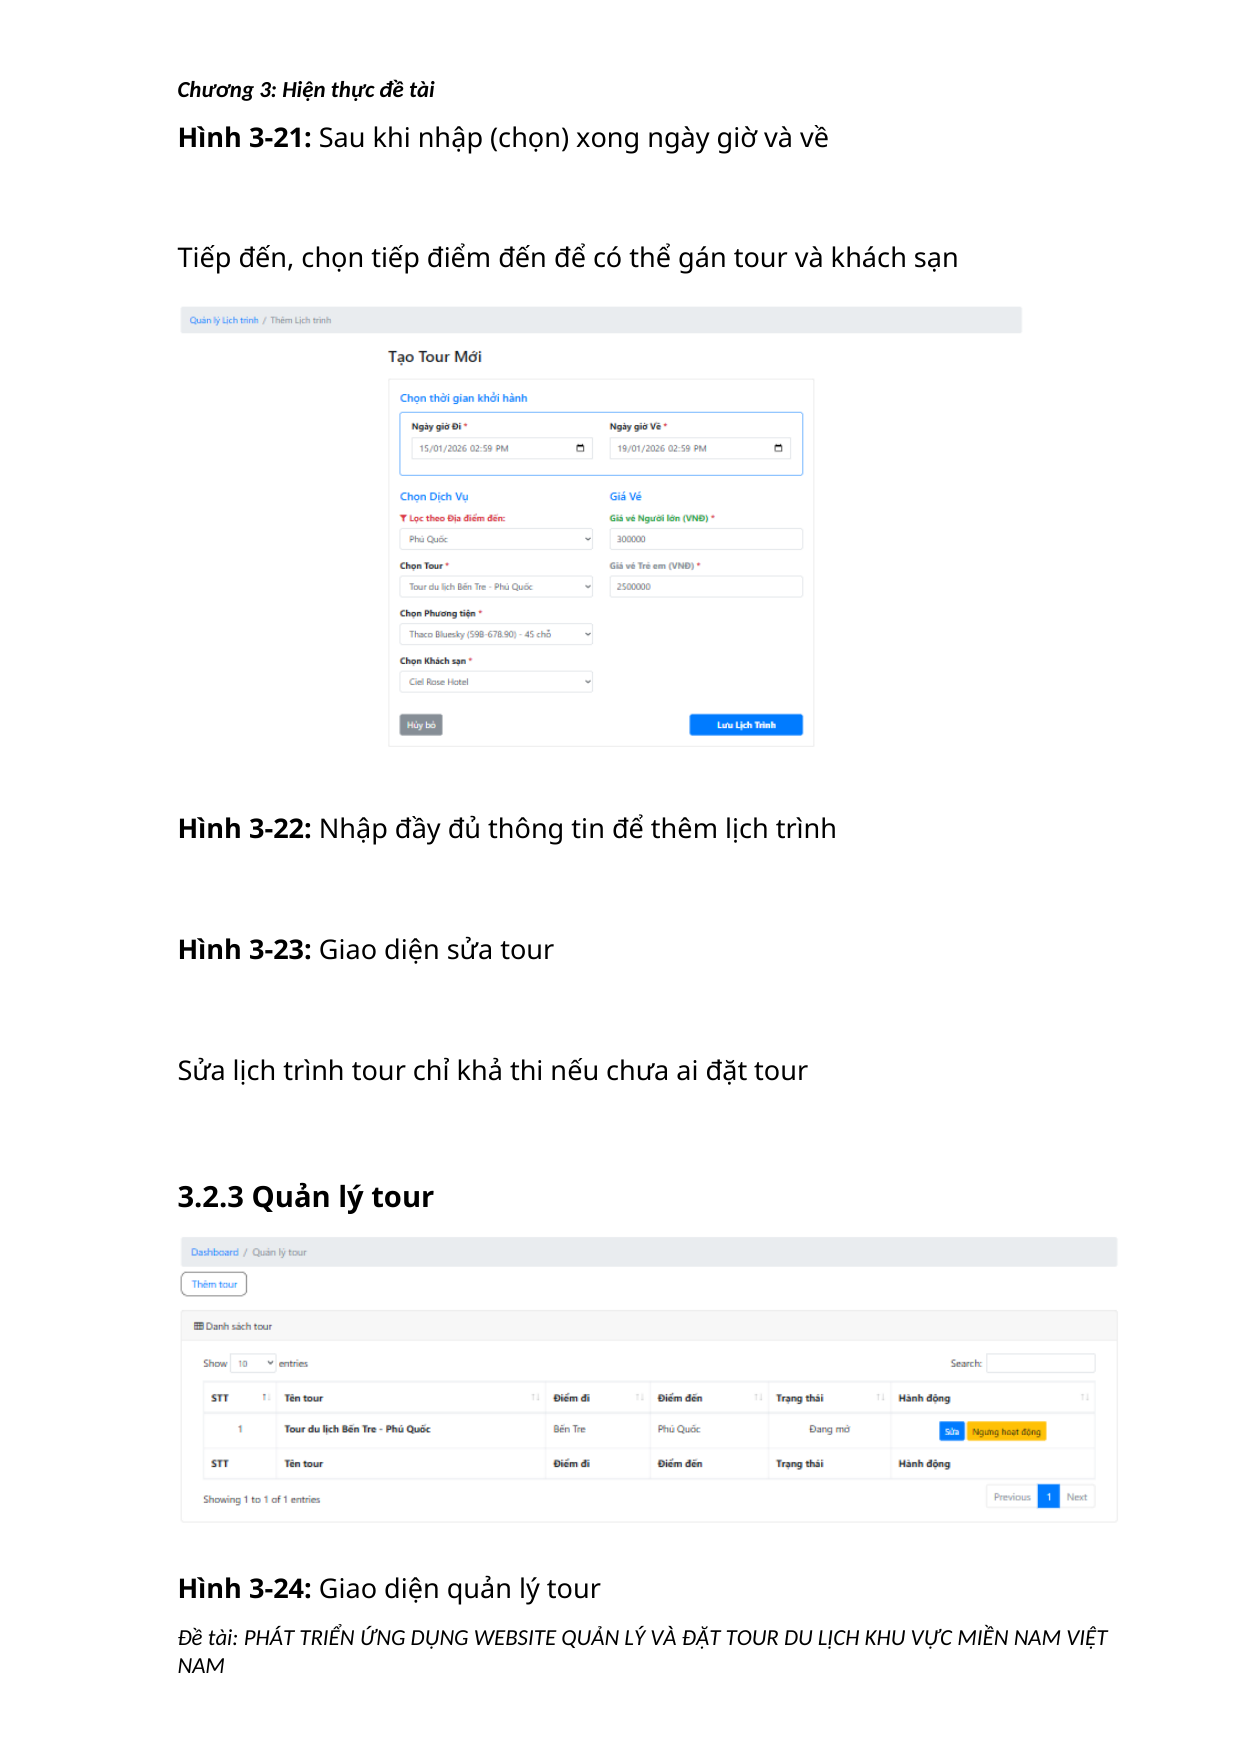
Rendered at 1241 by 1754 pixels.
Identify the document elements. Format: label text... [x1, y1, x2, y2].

text Hình 3-23: Giao diện sửa tour [177, 931, 1122, 967]
text Sửa lịch trình tour chỉ khả thi nếu chưa ai đặt tour [177, 1051, 1122, 1088]
subtitle 3.2.3 Quản lý tour [177, 1176, 1122, 1216]
picture [177, 1231, 1123, 1550]
text Hình 3-22: Nhập đầy đủ thông tin để thêm lịch trình [177, 810, 1122, 847]
text Hình 3-24: Giao diện quản lý tour [177, 1570, 1122, 1607]
picture [177, 299, 1028, 789]
text Tiếp đến, chọn tiếp điểm đến để có thể gán tour và khách sạn [177, 239, 1122, 276]
text Hình 3-21: Sau khi nhập (chọn) xong ngày giờ và về [177, 118, 1122, 155]
